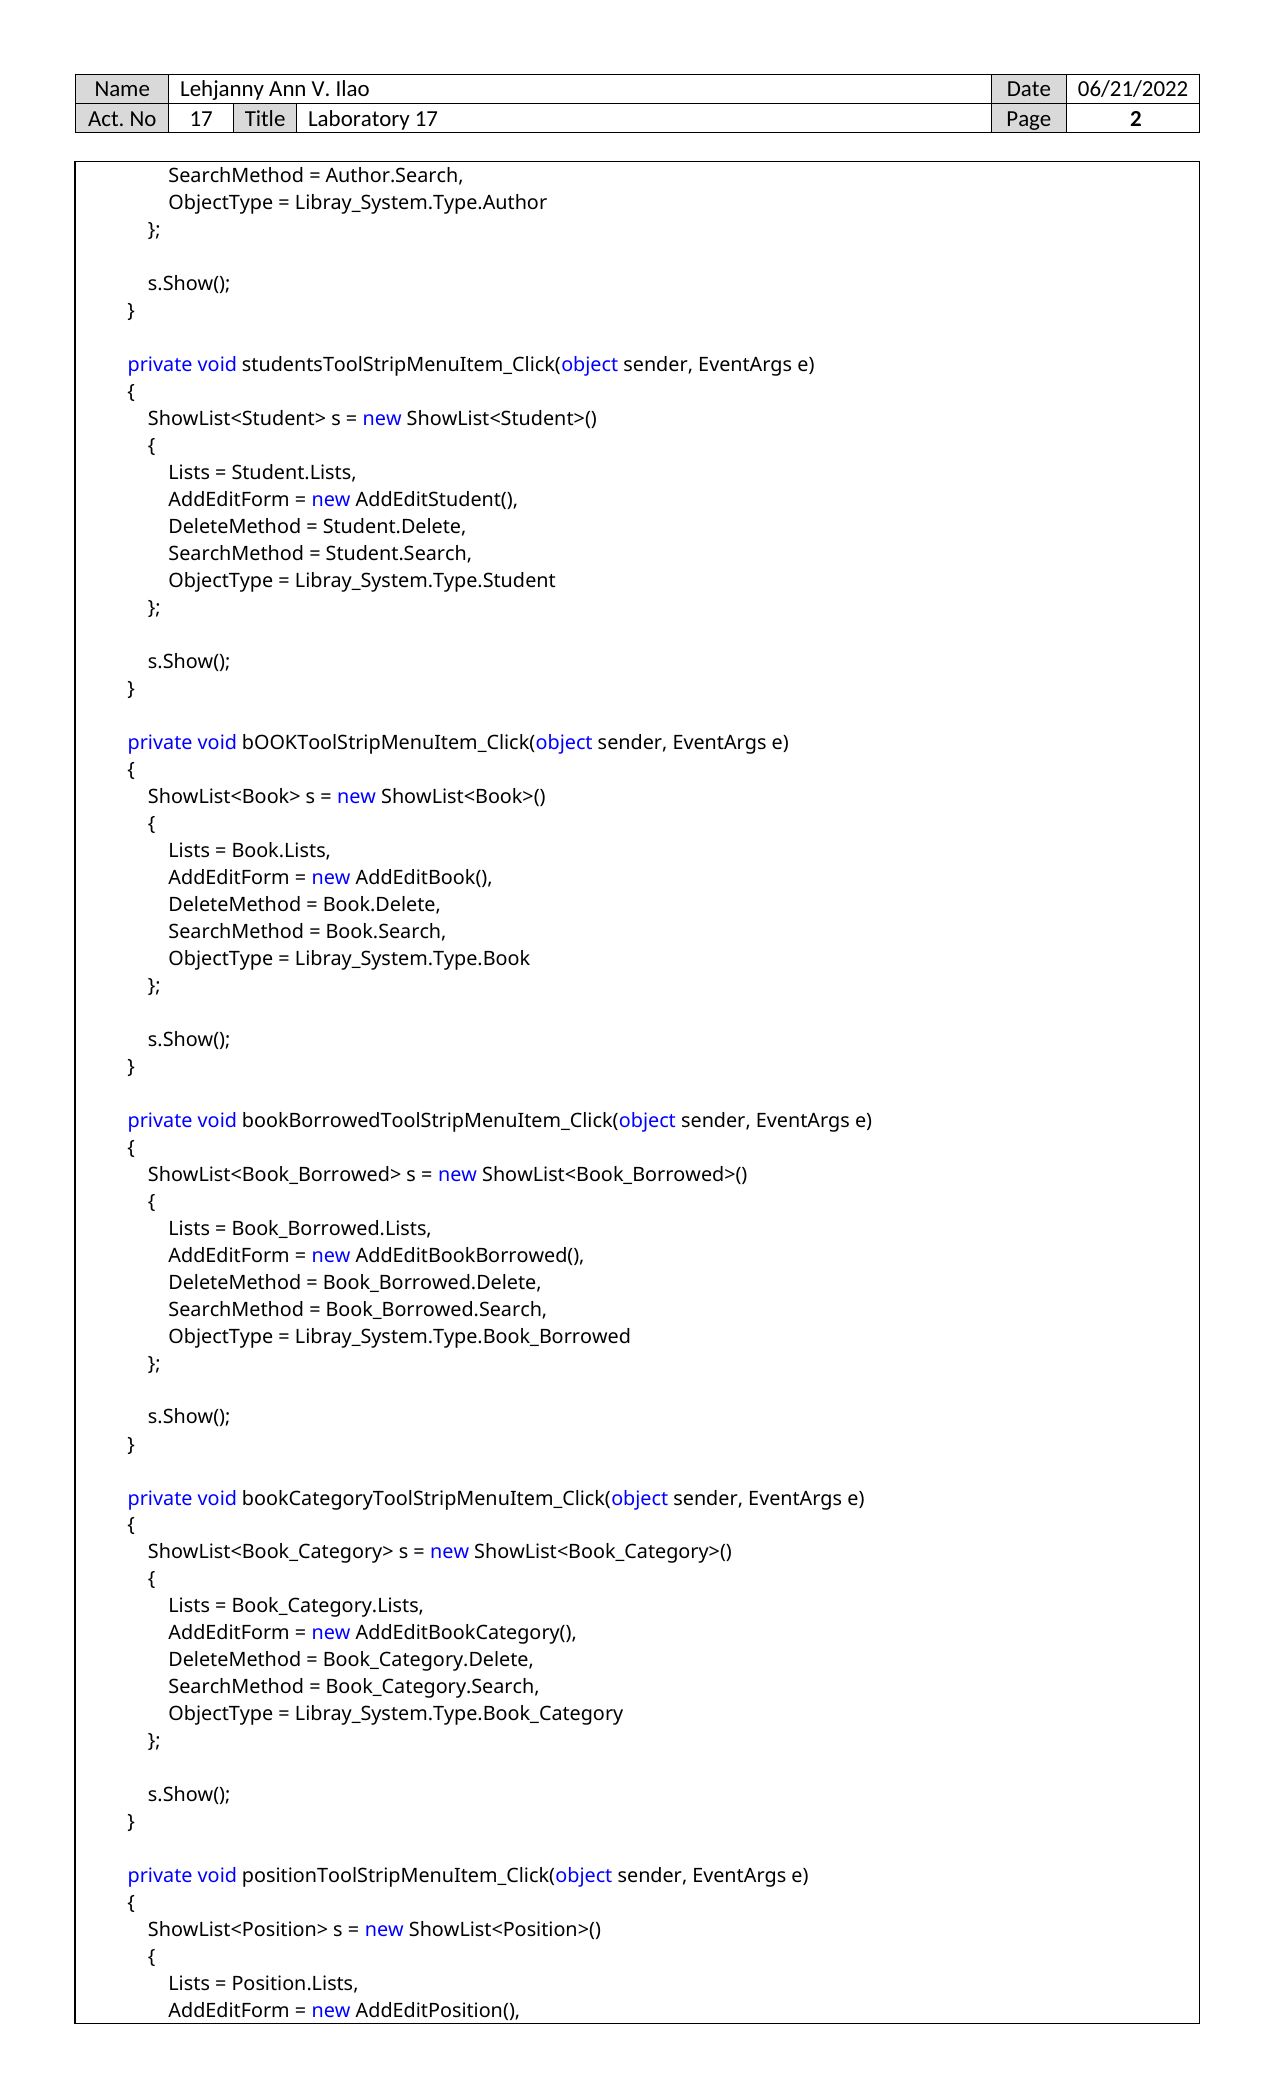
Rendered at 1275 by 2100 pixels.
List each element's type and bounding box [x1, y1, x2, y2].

table_cell [76, 162, 1199, 2023]
